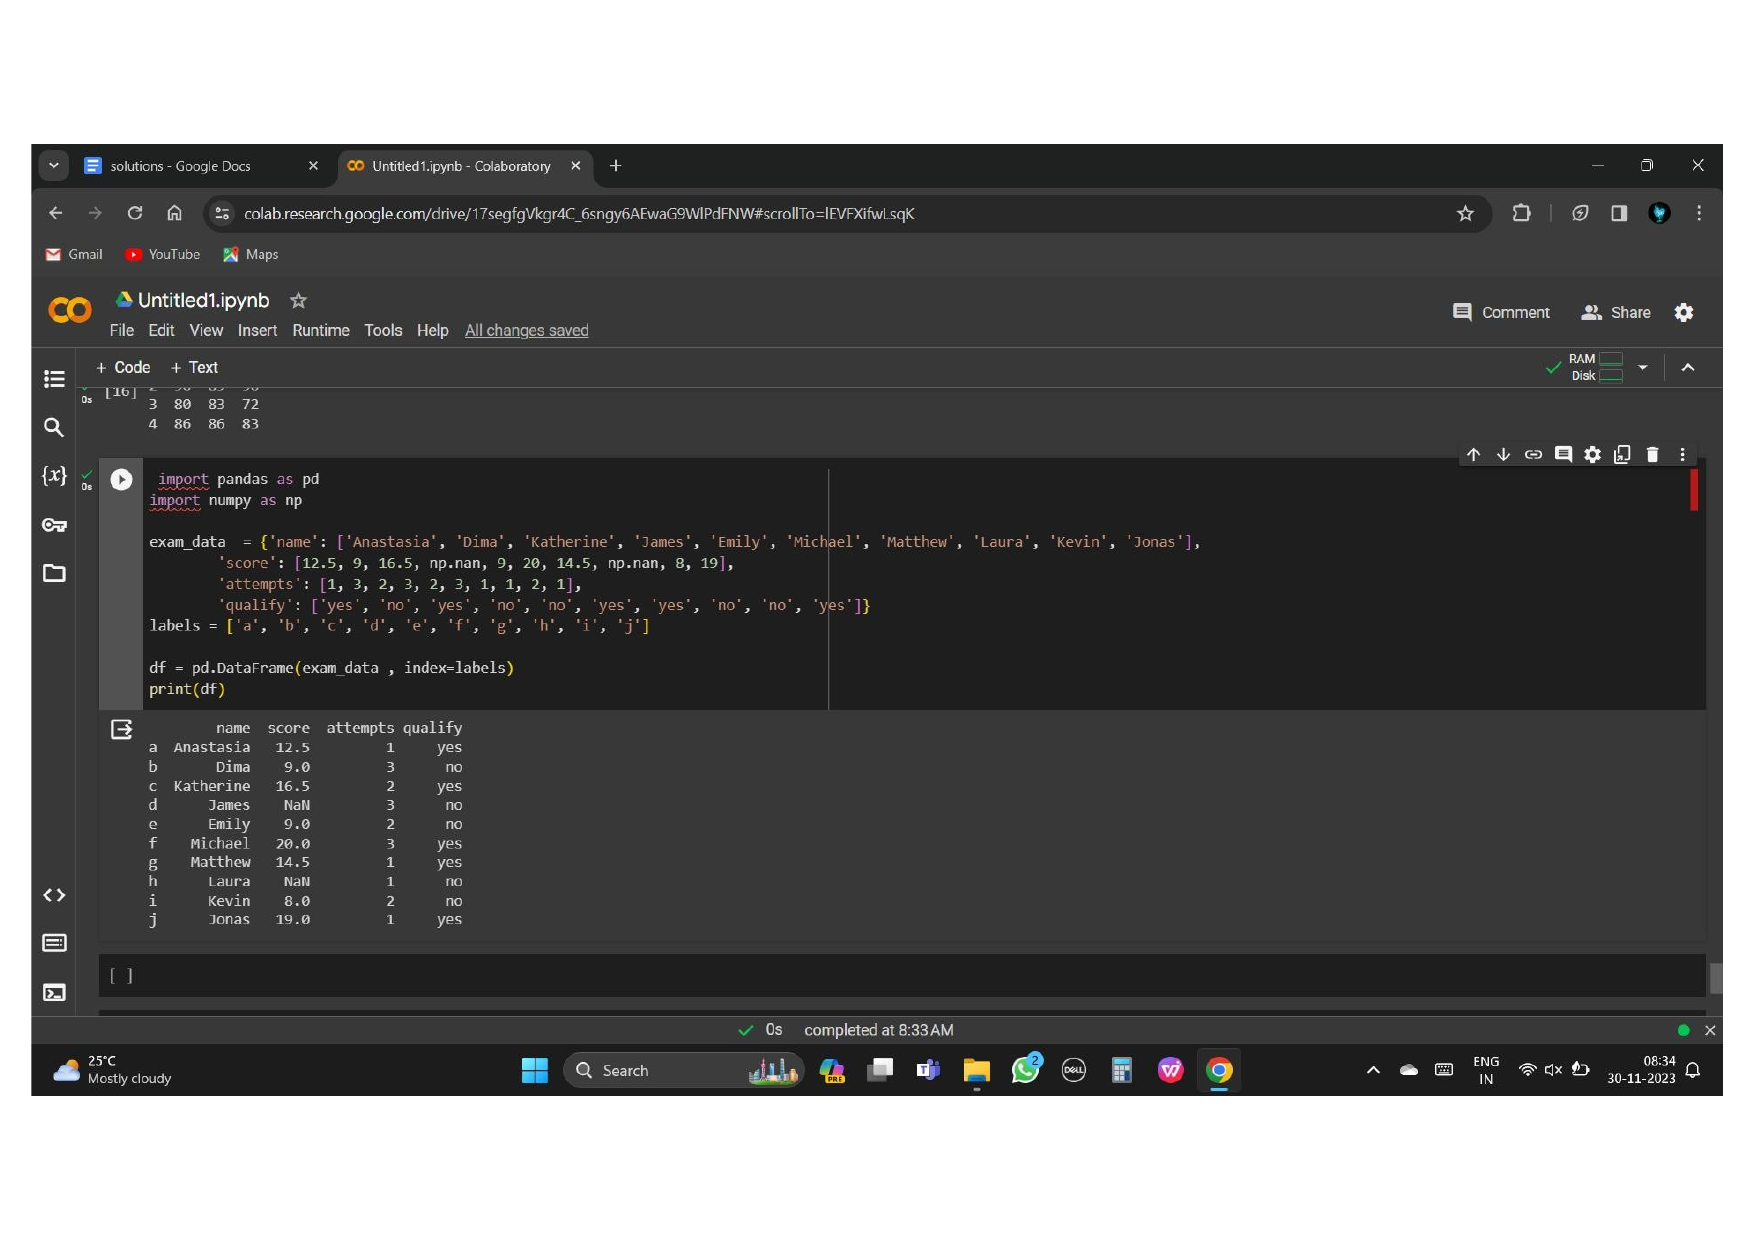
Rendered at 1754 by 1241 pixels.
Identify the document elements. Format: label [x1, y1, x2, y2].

picture [31, 144, 1723, 1096]
